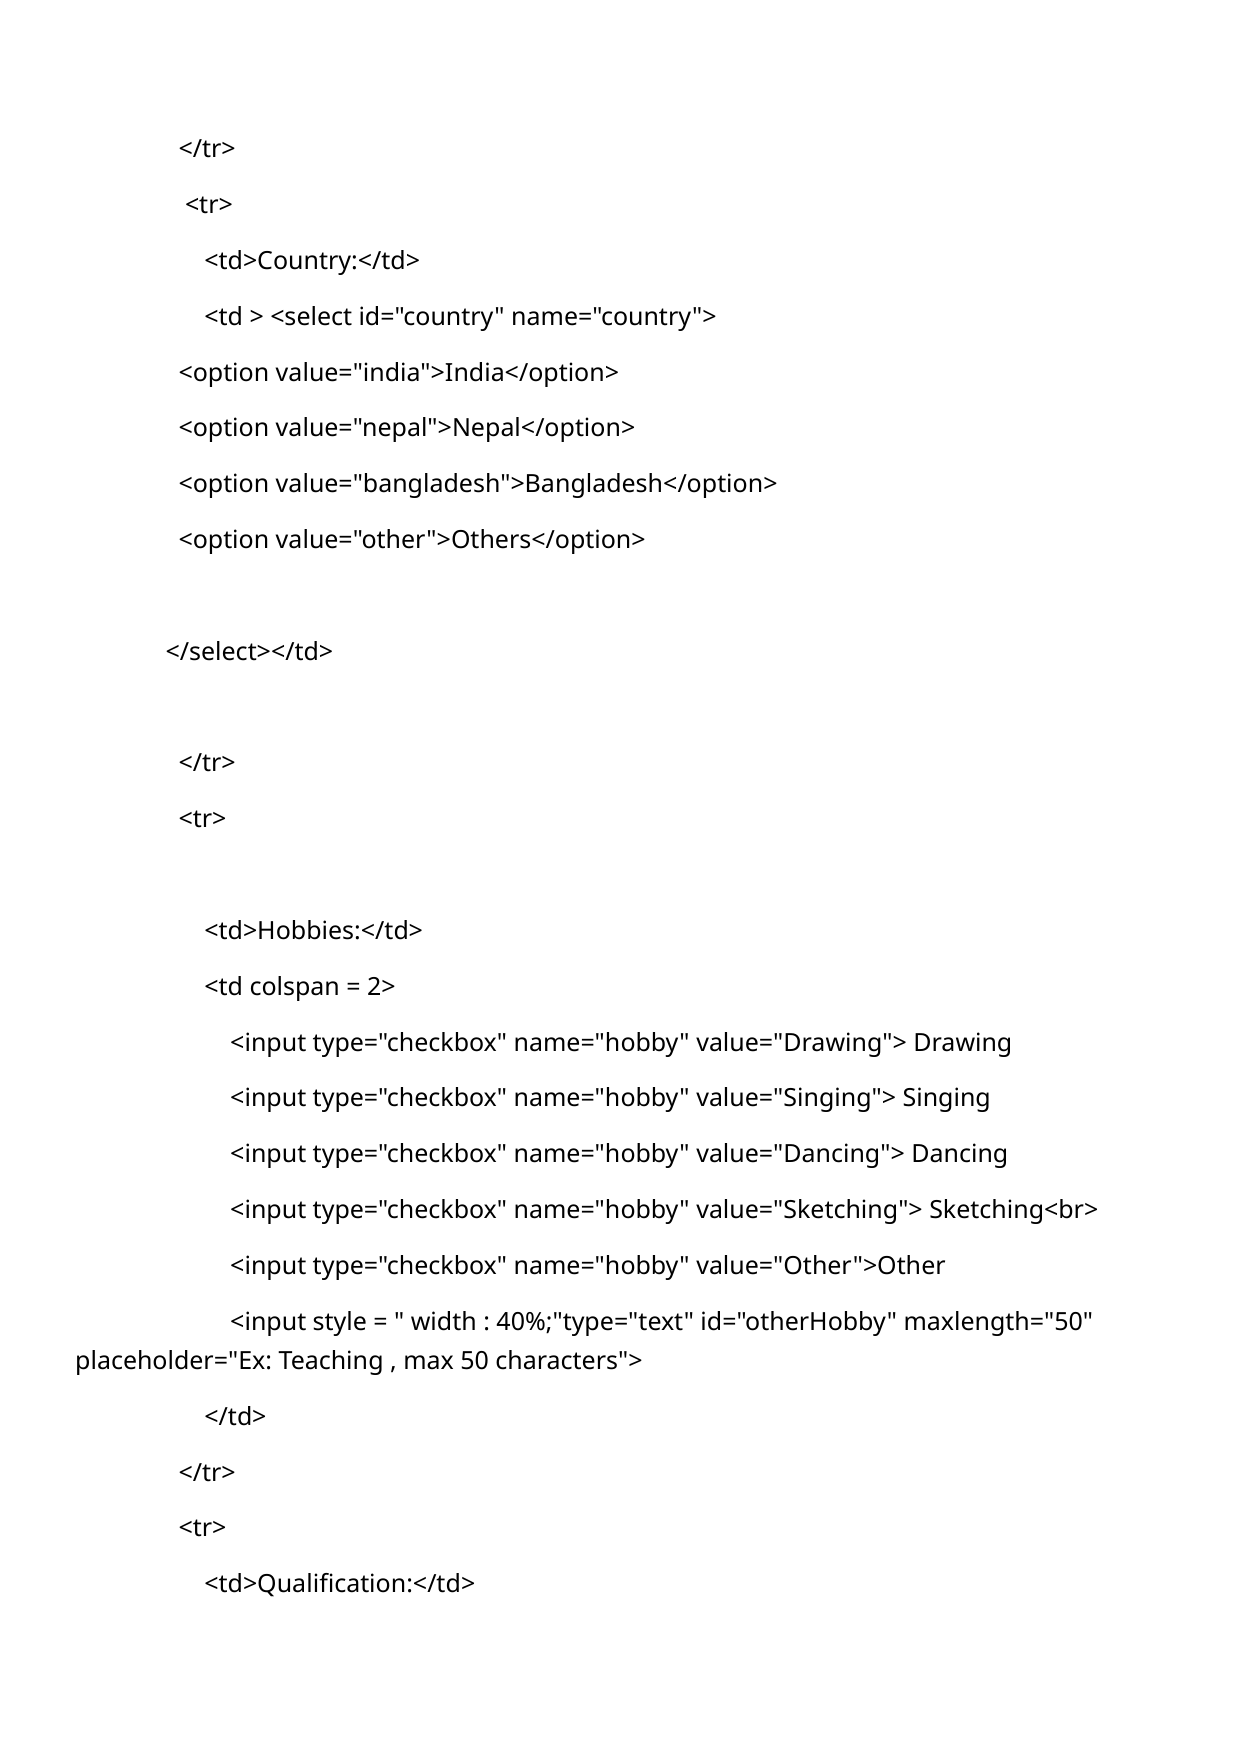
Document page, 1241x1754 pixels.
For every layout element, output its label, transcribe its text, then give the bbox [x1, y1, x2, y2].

text <tr> [75, 187, 1165, 221]
text <option value="india">India</option> [75, 354, 1165, 388]
text </tr> [75, 745, 1165, 779]
text <option value="other">Others</option> [75, 522, 1165, 556]
text <tr> [75, 1510, 1165, 1544]
text <input type="checkbox" name="hobby" value="Other">Other [75, 1247, 1165, 1282]
text <td > <select id="country" name="country"> [75, 298, 1165, 332]
text </td> [75, 1398, 1165, 1432]
text </tr> [75, 131, 1165, 165]
text <input type="checkbox" name="hobby" value="Dancing"> Dancing [75, 1136, 1165, 1170]
text <input type="checkbox" name="hobby" value="Sketching"> Sketching<br> [75, 1192, 1165, 1226]
text <option value="nepal">Nepal</option> [75, 410, 1165, 444]
text <td colspan = 2> [75, 968, 1165, 1002]
text <input type="checkbox" name="hobby" value="Drawing"> Drawing [75, 1024, 1165, 1058]
text <td>Country:</td> [75, 242, 1165, 277]
text <input type="checkbox" name="hobby" value="Singing"> Singing [75, 1080, 1165, 1114]
text <td>Qualification:</td> [75, 1566, 1165, 1600]
text <tr> [75, 801, 1165, 835]
text <input style = " width : 40%;"type="text" id="otherHobby" maxlength="50" placeholder="Ex: Teaching , max 50 characters"> [75, 1303, 1165, 1377]
text <option value="bangladesh">Bangladesh</option> [75, 466, 1165, 500]
text <td>Hobbies:</td> [75, 912, 1165, 947]
text </tr> [75, 1454, 1165, 1488]
text </select></td> [75, 633, 1165, 667]
